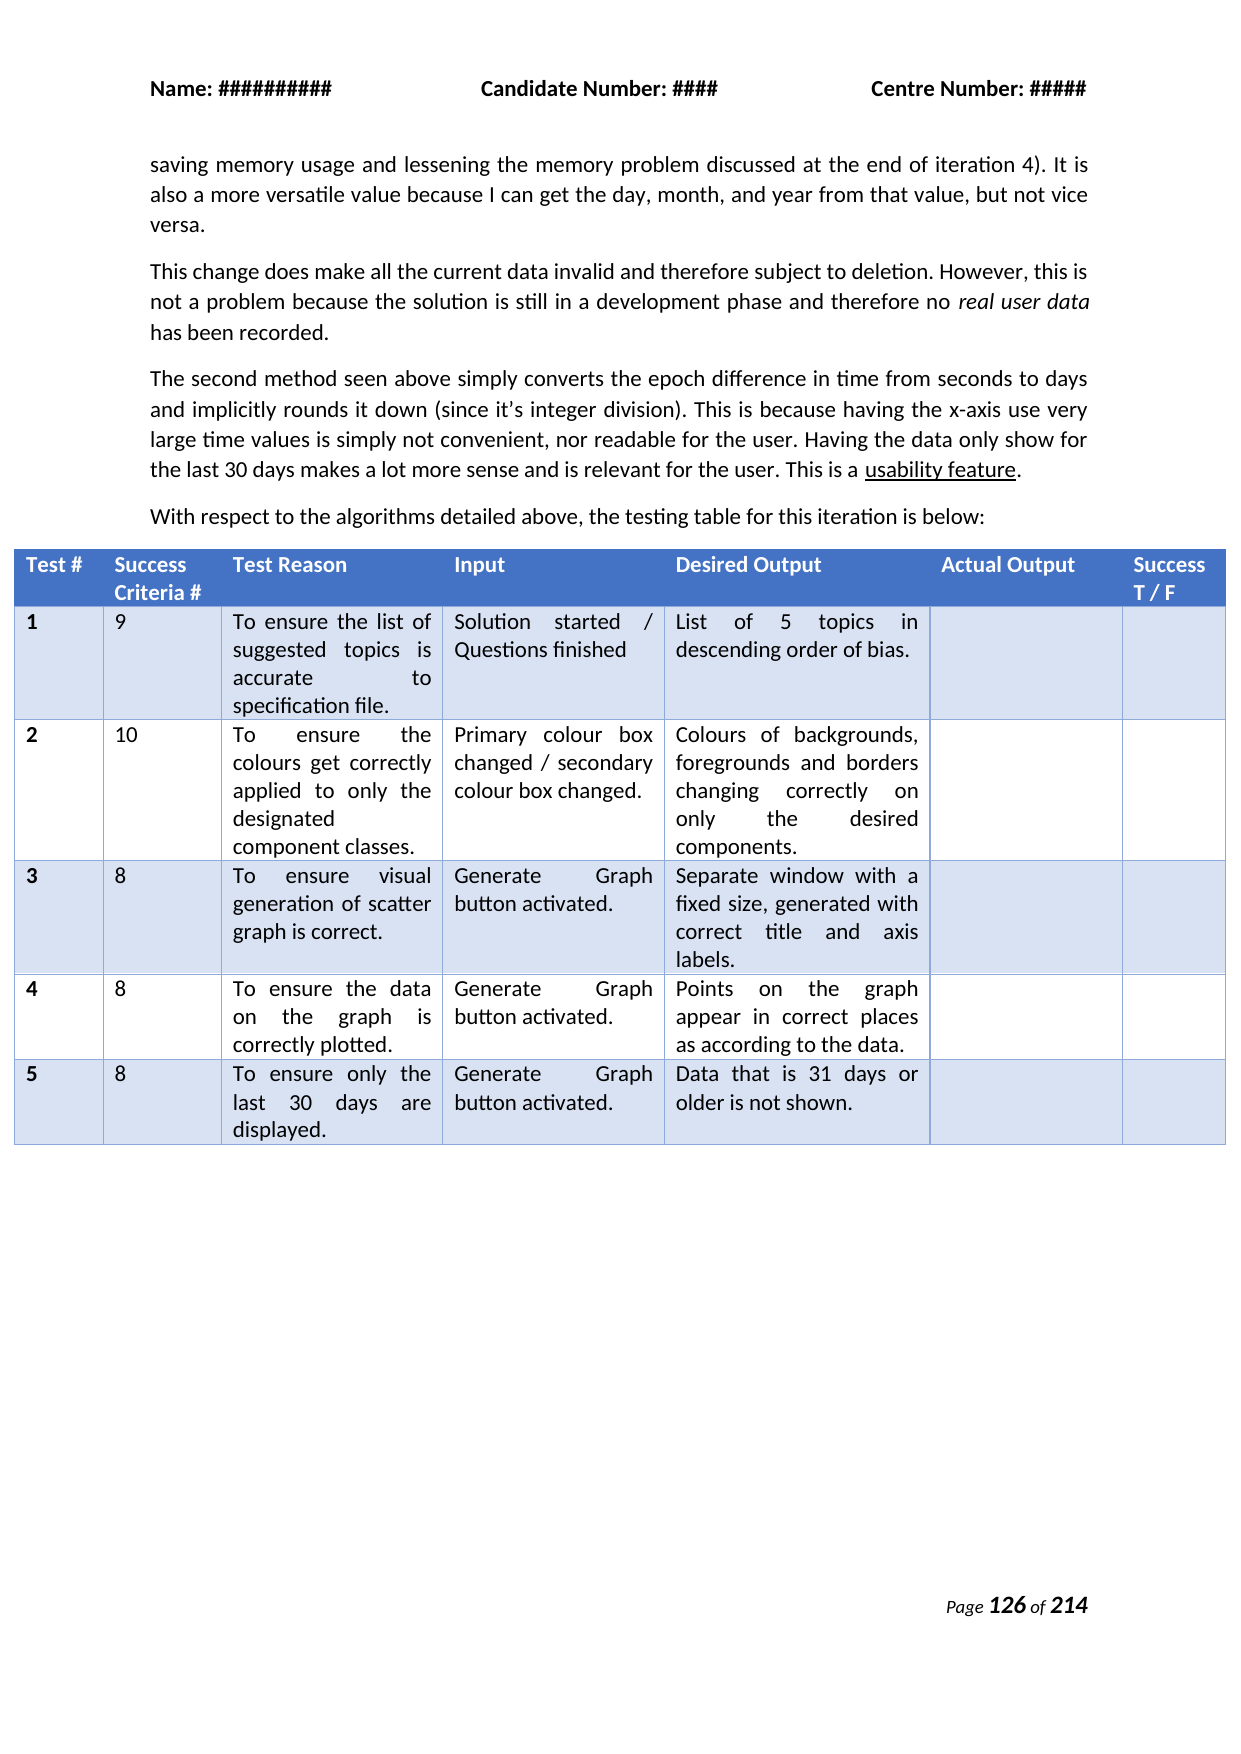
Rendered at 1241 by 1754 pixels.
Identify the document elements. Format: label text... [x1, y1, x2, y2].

table_cell Generate Graph button activated. [443, 1060, 664, 1144]
table_cell [1123, 607, 1225, 719]
table_cell 3 [15, 861, 103, 973]
table_cell 10 [104, 720, 221, 860]
text With respect to the algorithms detailed above, the testing table for this iteration is below: [150, 502, 1090, 530]
table_cell List of 5 topics in descending order of bias. [665, 607, 929, 719]
text The second method seen above simply converts the epoch difference in time from seconds to days and implicitly rounds it down (since it’s integer division). This is because having the x-axis use very large time values is simply not convenient, nor readable for the user. Having the data only show for the last 30 days makes a lot more sense and is relevant for the user. This is a usability feature. [150, 364, 1090, 483]
table_cell 9 [104, 607, 221, 719]
table_cell [931, 1060, 1122, 1144]
table_cell To ensure only the last 30 days are displayed. [222, 1060, 442, 1144]
table_cell 1 [15, 607, 103, 719]
table_cell 8 [104, 1060, 221, 1144]
table_header Success T / F [1123, 550, 1225, 606]
table_cell Primary colour box changed / secondary colour box changed. [443, 720, 664, 860]
table_header Input [443, 550, 664, 606]
table_cell Generate Graph button activated. [443, 975, 664, 1058]
table_cell To ensure the list of suggested topics is accurate to specification file. [222, 607, 442, 719]
table_cell 2 [15, 720, 103, 860]
table_cell 4 [15, 975, 103, 1058]
table_cell Points on the graph appear in correct places as according to the data. [665, 975, 929, 1058]
table_cell To ensure the colours get correctly applied to only the designated component classes. [222, 720, 442, 860]
table_cell Separate window with a fixed size, generated with correct title and axis labels. [665, 861, 929, 973]
table_header Test Reason [222, 550, 442, 606]
table_cell [931, 975, 1122, 1058]
table_cell 5 [15, 1060, 103, 1144]
table_cell Generate Graph button activated. [443, 861, 664, 973]
table_cell To ensure visual generation of scatter graph is correct. [222, 861, 442, 973]
table_cell [931, 720, 1122, 860]
text This change does make all the current data invalid and therefore subject to deletion. However, this is not a problem because the solution is still in a development phase and therefore no real user data has been recorded. [150, 257, 1090, 346]
table_cell 8 [104, 861, 221, 973]
table_cell [1123, 975, 1225, 1058]
table_header Success Criteria # [104, 550, 221, 606]
table_cell [1123, 861, 1225, 973]
table_cell To ensure the data on the graph is correctly plotted. [222, 975, 442, 1058]
table_header Test # [15, 550, 103, 606]
table_cell 8 [104, 975, 221, 1058]
table_cell [1123, 720, 1225, 860]
table_cell Colours of backgrounds, foregrounds and borders changing correctly on only the desired components. [665, 720, 929, 860]
table_cell [1123, 1060, 1225, 1144]
table_cell [931, 861, 1122, 973]
table_cell Solution started / Questions finished [443, 607, 664, 719]
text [150, 150, 1090, 238]
table_header Actual Output [931, 550, 1122, 606]
table_cell [931, 607, 1122, 719]
table_header Desired Output [665, 550, 929, 606]
table_cell Data that is 31 days or older is not shown. [665, 1060, 929, 1144]
